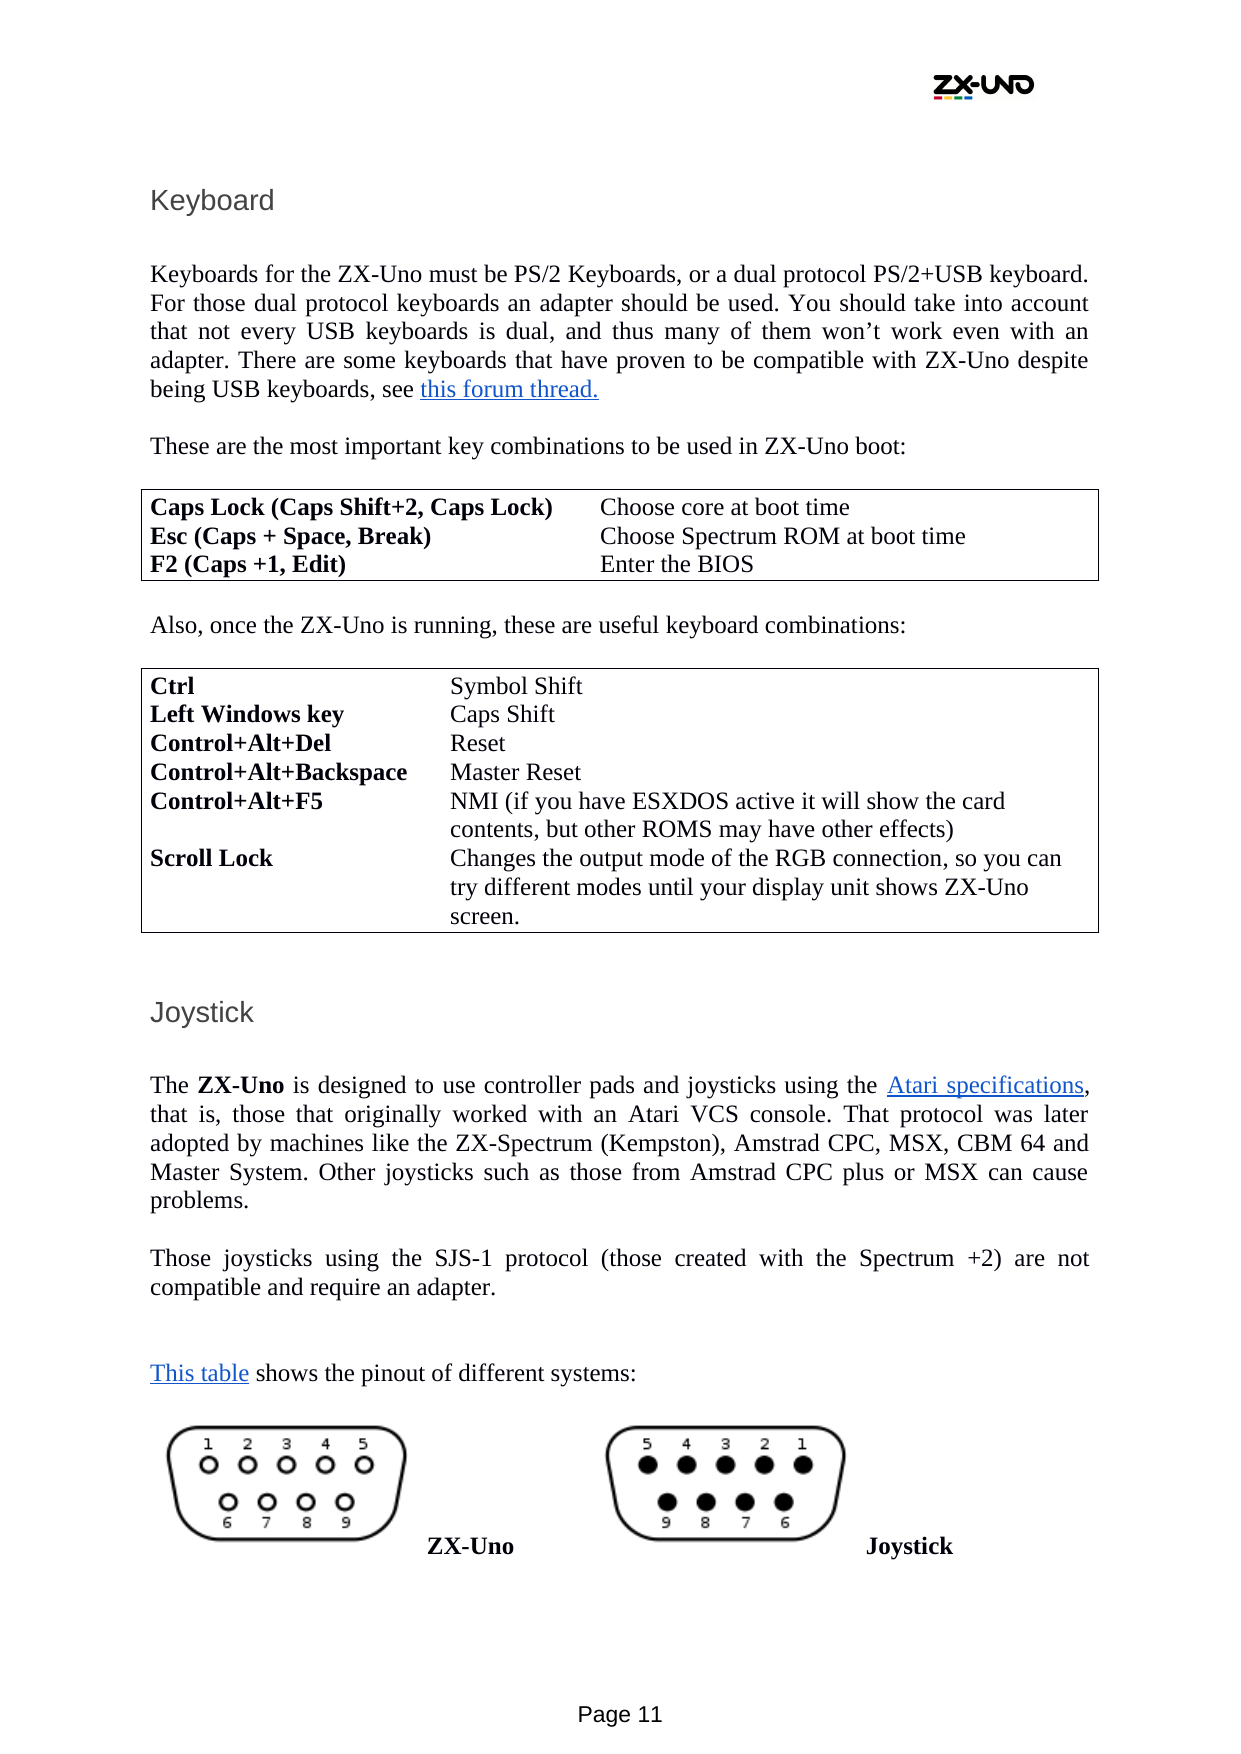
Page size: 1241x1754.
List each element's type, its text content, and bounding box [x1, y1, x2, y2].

text These are the most important key combinations to be used in ZX-Uno boot: [150, 431, 1090, 460]
text Control+Alt+Del Reset [150, 728, 1090, 757]
text Scroll Lock Changes the output mode of the RGB connection, so you can try different modes until your display unit shows ZX-Uno screen. [142, 840, 1098, 932]
text Those joysticks using the SJS-1 protocol (those created with the Spectrum +2) are not compatible and require an adapter. [150, 1243, 1090, 1300]
text Esc (Caps + Space, Break) Choose Spectrum ROM at boot time [150, 521, 1090, 546]
subtitle Keyboard [150, 183, 1090, 217]
text Control+Alt+F5 NMI (if you have ESXDOS active it will show the card contents, but other ROMS may have other effects) [150, 786, 1090, 840]
text F2 (Caps +1, Edit) Enter the BIOS [142, 546, 1098, 580]
text Keyboards for the ZX-Uno must be PS/2 Keyboards, or a dual protocol PS/2+USB keyboard. For those dual protocol keyboards an adapter should be used. You should take into account that not every USB keyboards is dual, and thus many of them won’t work even with an adapter. There are some keyboards that have proven to be compatible with ZX-Uno despite being USB keyboards, see this forum thread. [150, 259, 1090, 403]
picture [930, 75, 1036, 101]
text Also, once the ZX-Uno is running, these are useful keyboard combinations: [150, 610, 1090, 639]
subtitle Joystick [150, 995, 1090, 1028]
text This table shows the pinout of different systems: [150, 1358, 1090, 1387]
text The ZX-Uno is designed to use controller pads and joysticks using the Atari specifications, that is, those that originally worked with an Atari VCS console. That protocol was later adopted by machines like the ZX-Spectrum (Kempston), Amstrad CPC, MSX, CBM 64 and Master System. Other joysticks such as those from Amstrad CPC plus or MSX can cause problems. [150, 1070, 1090, 1214]
text Left Windows key Caps Shift [150, 699, 1090, 728]
picture [150, 1415, 427, 1555]
text Control+Alt+Backspace Master Reset [150, 757, 1090, 786]
picture [589, 1415, 866, 1555]
text Ctrl Symbol Shift [142, 669, 1098, 699]
text Caps Lock (Caps Shift+2, Caps Lock) Choose core at boot time [142, 490, 1098, 521]
